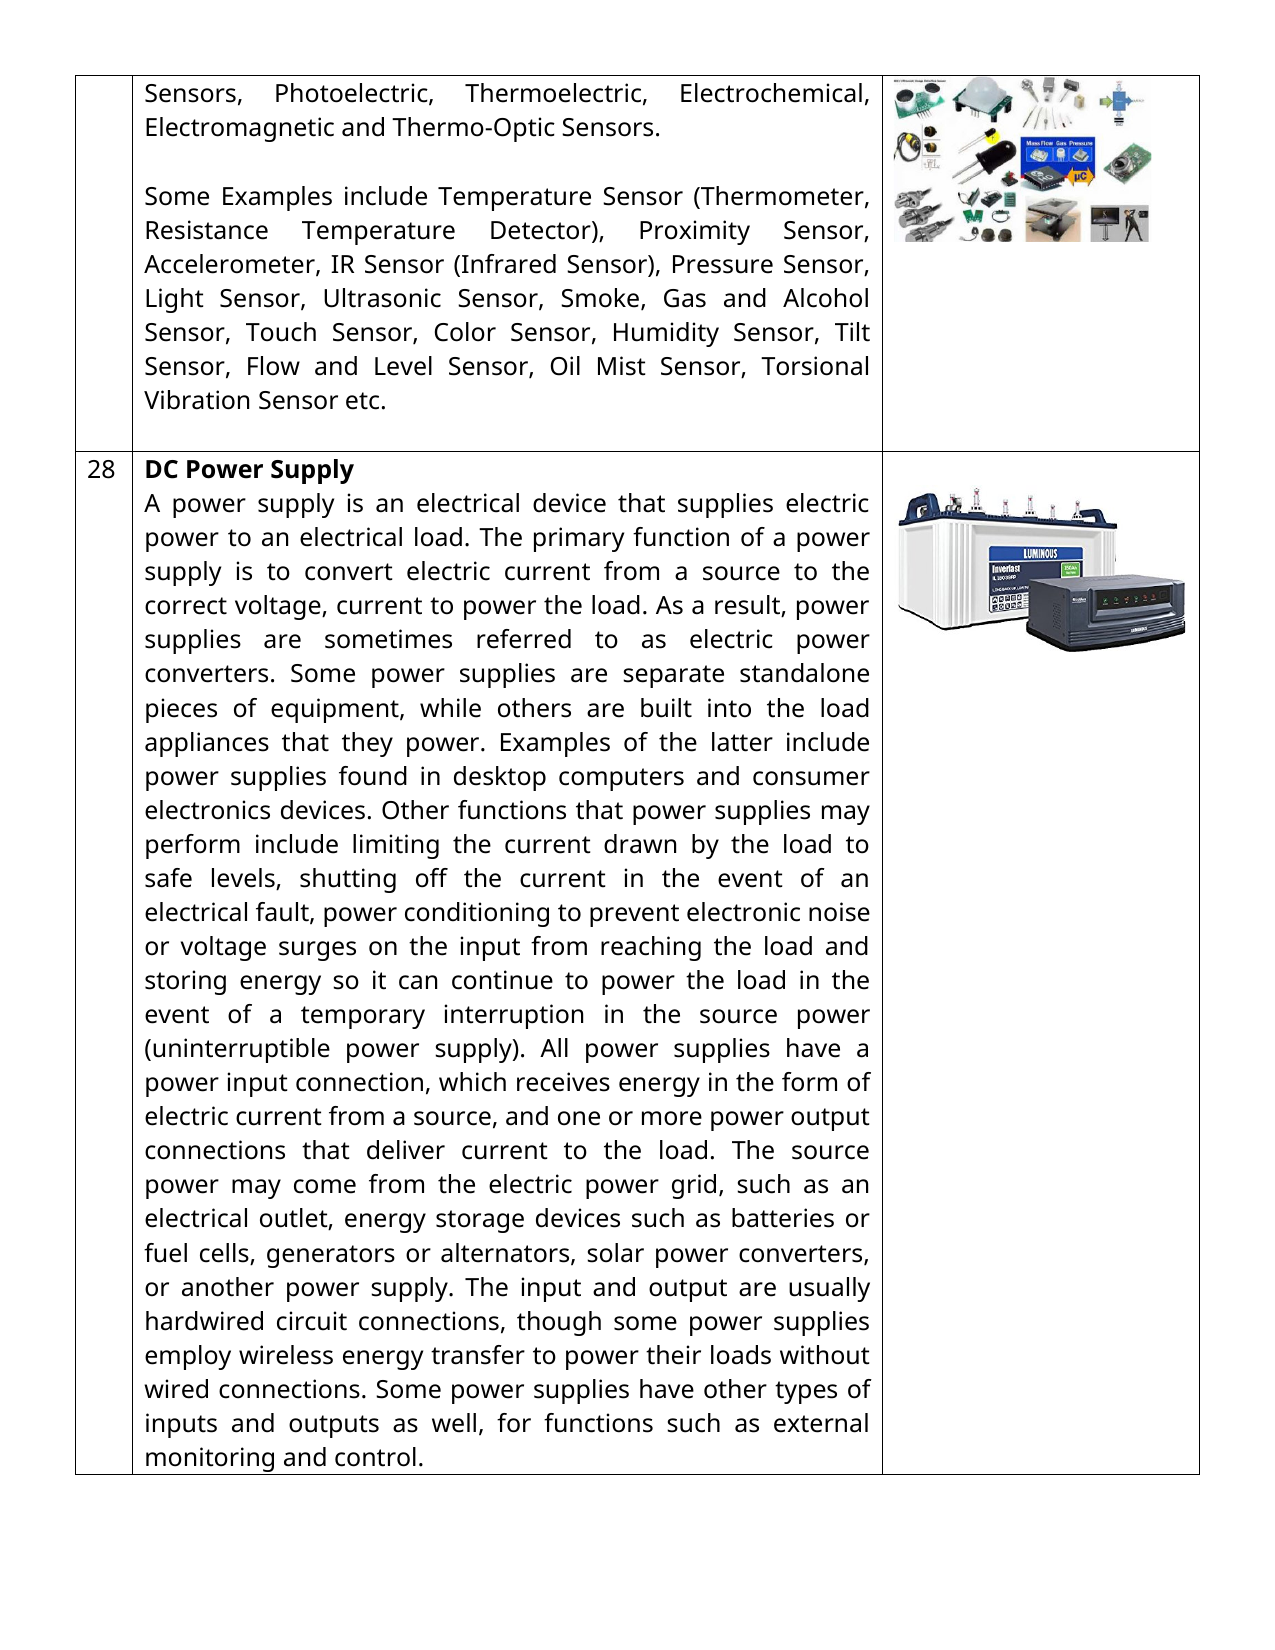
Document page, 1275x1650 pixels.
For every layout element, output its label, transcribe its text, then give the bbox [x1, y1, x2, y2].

picture [893, 485, 1185, 652]
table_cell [133, 76, 882, 451]
picture [893, 76, 1152, 242]
table_cell DC Power Supply A power supply is an electrical device that supplies electric power to an electrical load. The primary function of a power supply is to convert electric current from a source to the correct voltage, current to power the load. As a result, power supplies are sometimes referred to as electric power converters. Some power supplies are separate standalone pieces of equipment, while others are built into the load appliances that they power. Examples of the latter include power supplies found in desktop computers and consumer electronics devices. Other functions that power supplies may perform include limiting the current drawn by the load to safe levels, shutting off the current in the event of an electrical fault, power conditioning to prevent electronic noise or voltage surges on the input from reaching the load and storing energy so it can continue to power the load in the event of a temporary interruption in the source power (uninterruptible power supply). All power supplies have a power input connection, which receives energy in the form of electric current from a source, and one or more power output connections that deliver current to the load. The source power may come from the electric power grid, such as an electrical outlet, energy storage devices such as batteries or fuel cells, generators or alternators, solar power converters, or another power supply. The input and output are usually hardwired circuit connections, though some power supplies employ wireless energy transfer to power their loads without wired connections. Some power supplies have other types of inputs and outputs as well, for functions such as external monitoring and control. [133, 452, 882, 1474]
table_cell [883, 452, 1199, 1474]
table_cell [883, 76, 1199, 451]
table_cell 27 [76, 76, 132, 451]
table_cell 28 [76, 452, 132, 1474]
